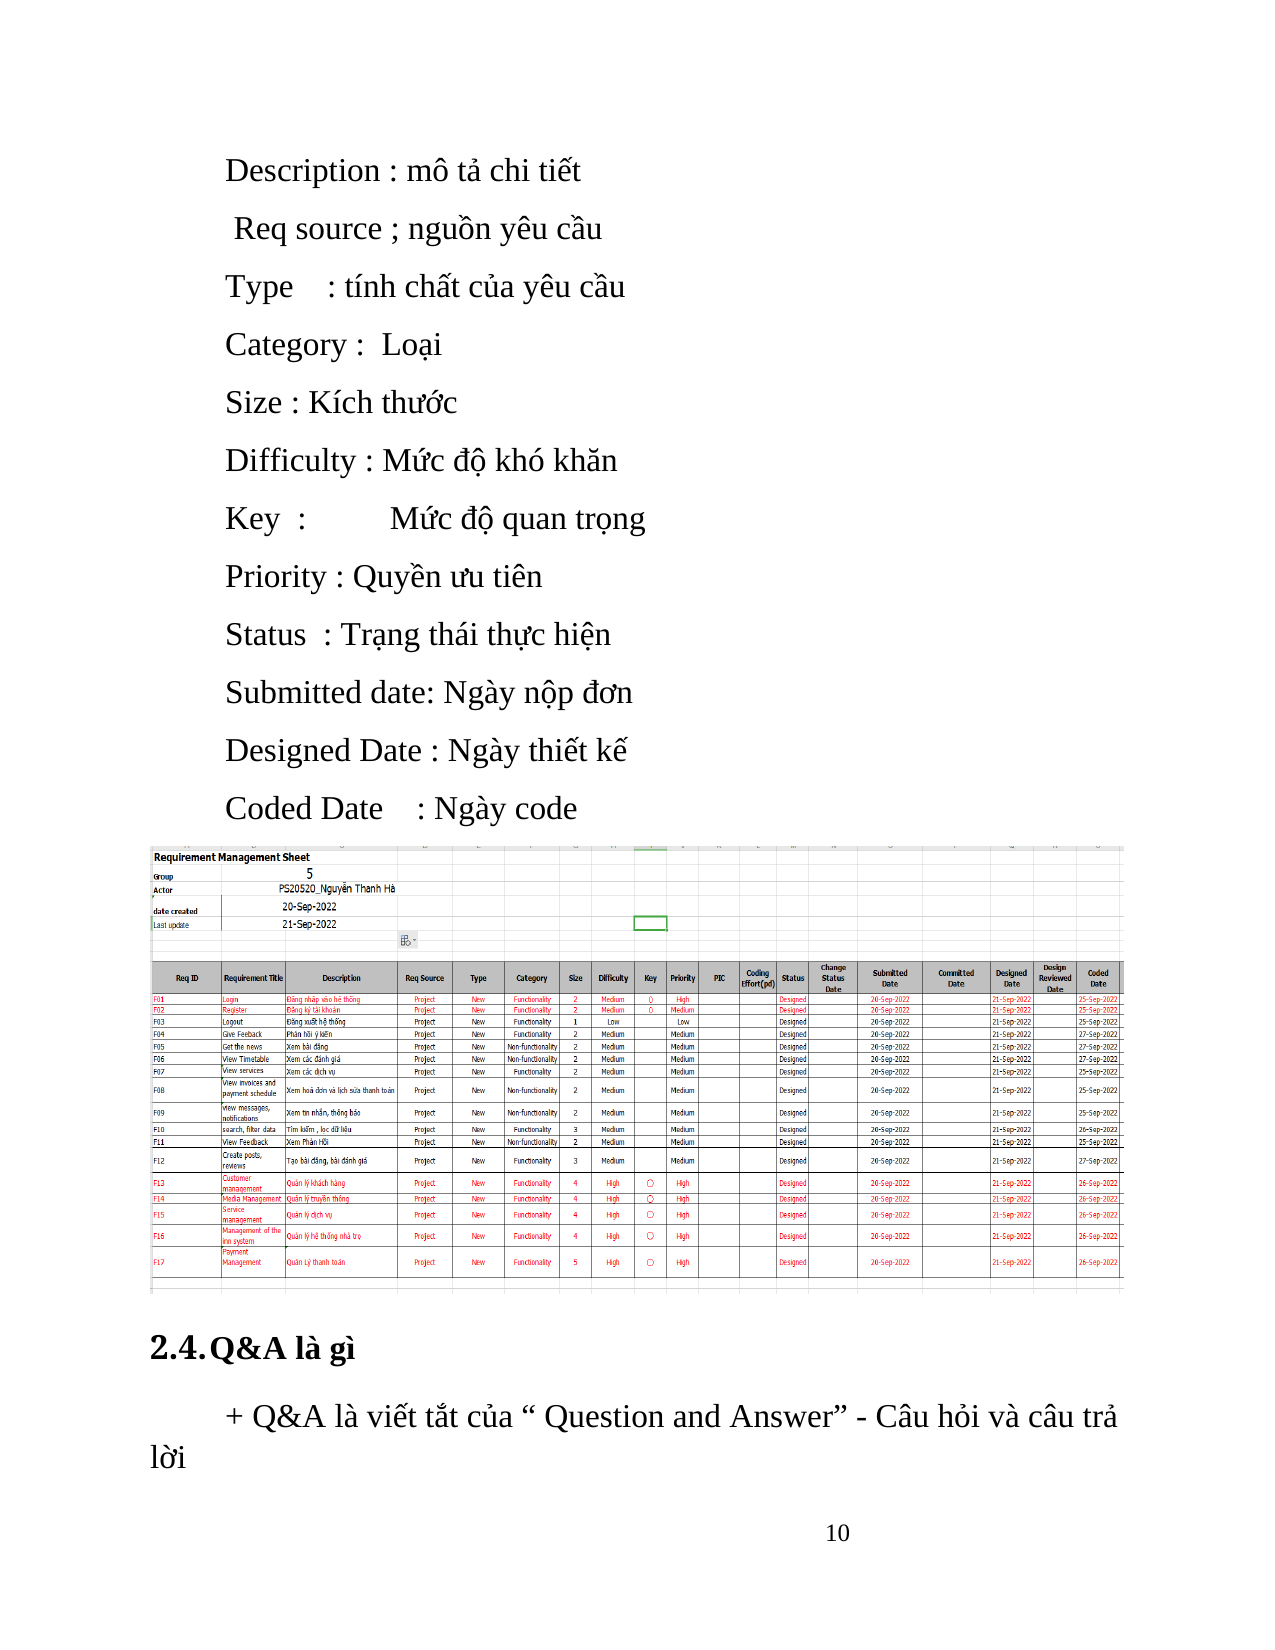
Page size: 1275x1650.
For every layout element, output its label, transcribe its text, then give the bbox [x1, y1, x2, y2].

text Category : Loại [150, 324, 1125, 362]
text Key : Mức độ quan trọng [150, 498, 1125, 536]
text Description : mô tả chi tiết [150, 150, 1125, 188]
text Size : Kích thước [150, 382, 1125, 420]
text Coded Date : Ngày code [150, 788, 1125, 827]
subtitle Q&A là gì [150, 1323, 1125, 1369]
text Designed Date : Ngày thiết kế [150, 730, 1125, 768]
text Difficulty : Mức độ khó khăn [150, 440, 1125, 478]
text + Q&A là viết tắt của “ Question and Answer” - Câu hỏi và câu trả lời [150, 1396, 1125, 1476]
picture [150, 846, 1124, 1294]
text Submitted date: Ngày nộp đơn [150, 672, 1125, 711]
text Priority : Quyền ưu tiên [150, 556, 1125, 594]
text Req source ; nguồn yêu cầu [150, 208, 1125, 246]
text Status : Trạng thái thực hiện [150, 614, 1125, 652]
text Type : tính chất của yêu cầu [150, 266, 1125, 304]
